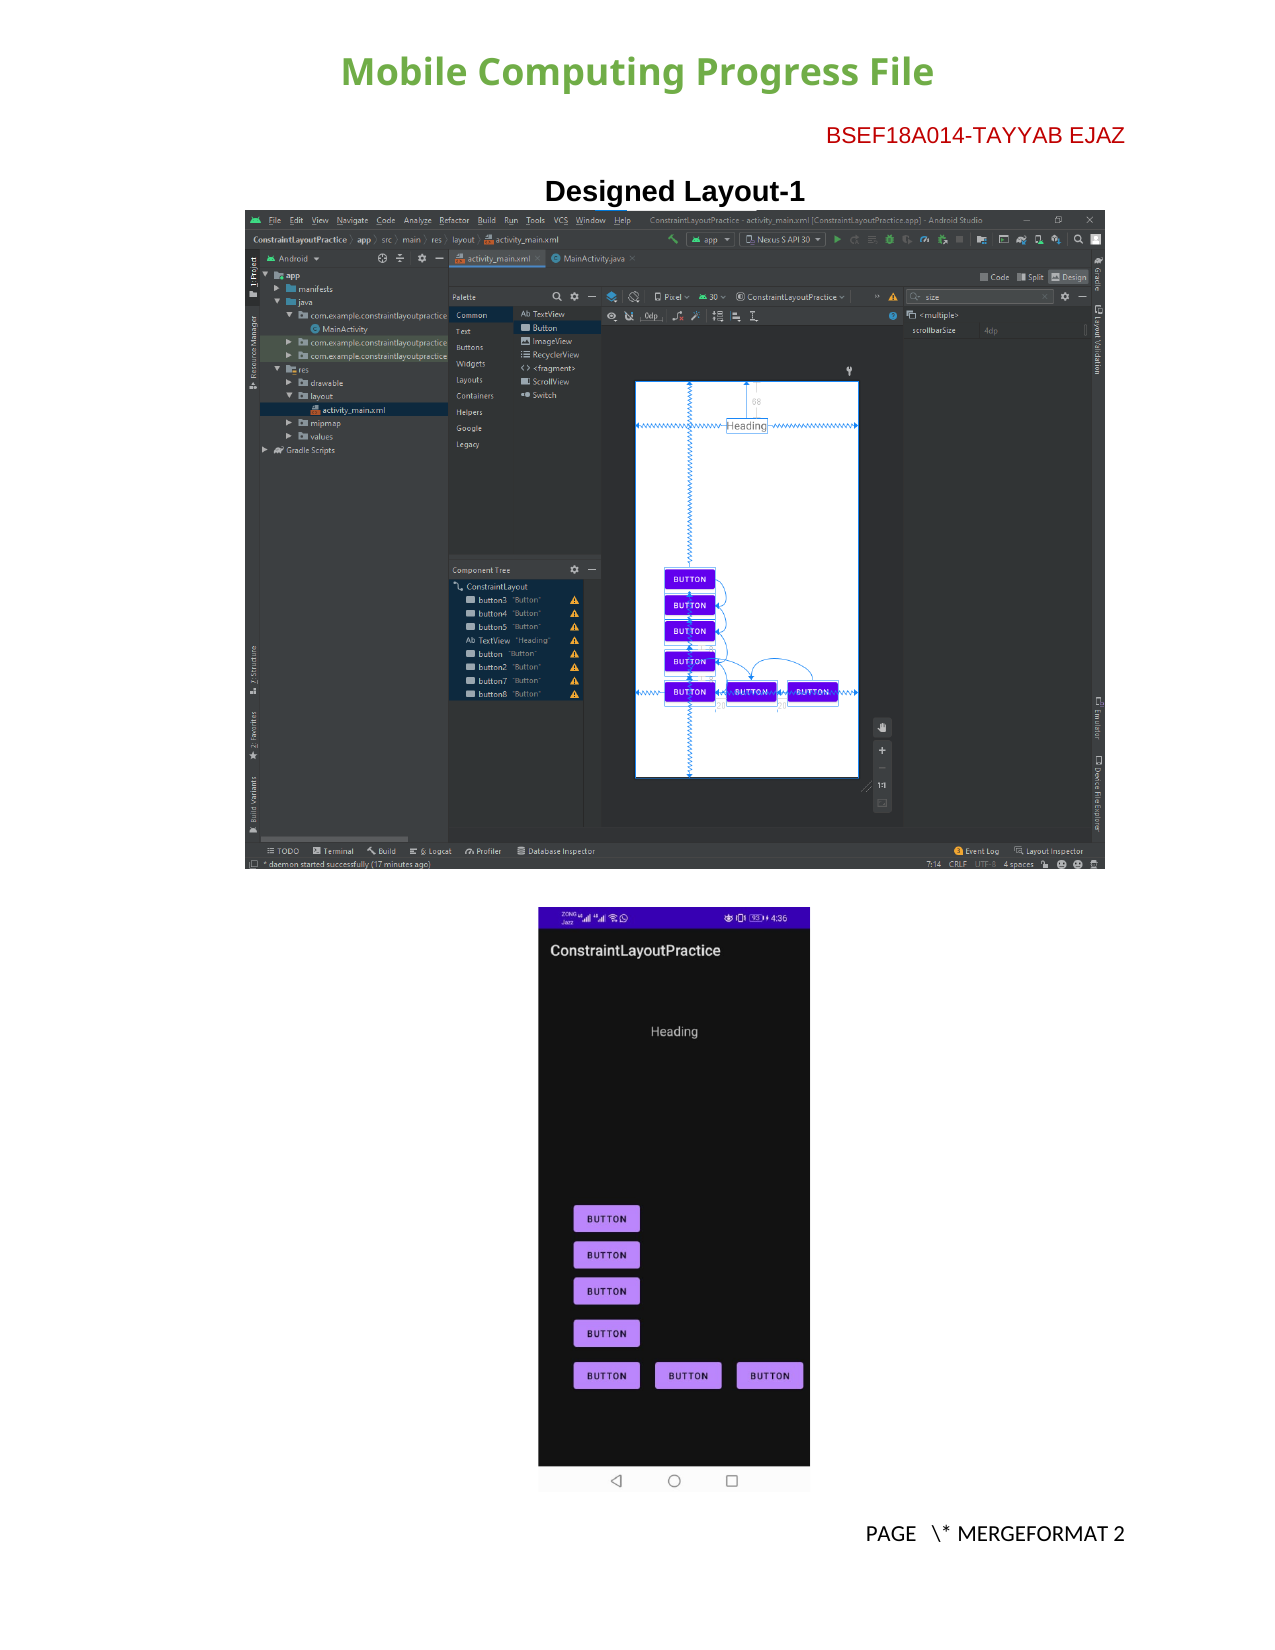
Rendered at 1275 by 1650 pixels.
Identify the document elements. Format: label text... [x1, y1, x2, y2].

picture [538, 907, 812, 1492]
picture [245, 210, 1105, 869]
list Designed Layout-1 [225, 174, 1125, 208]
